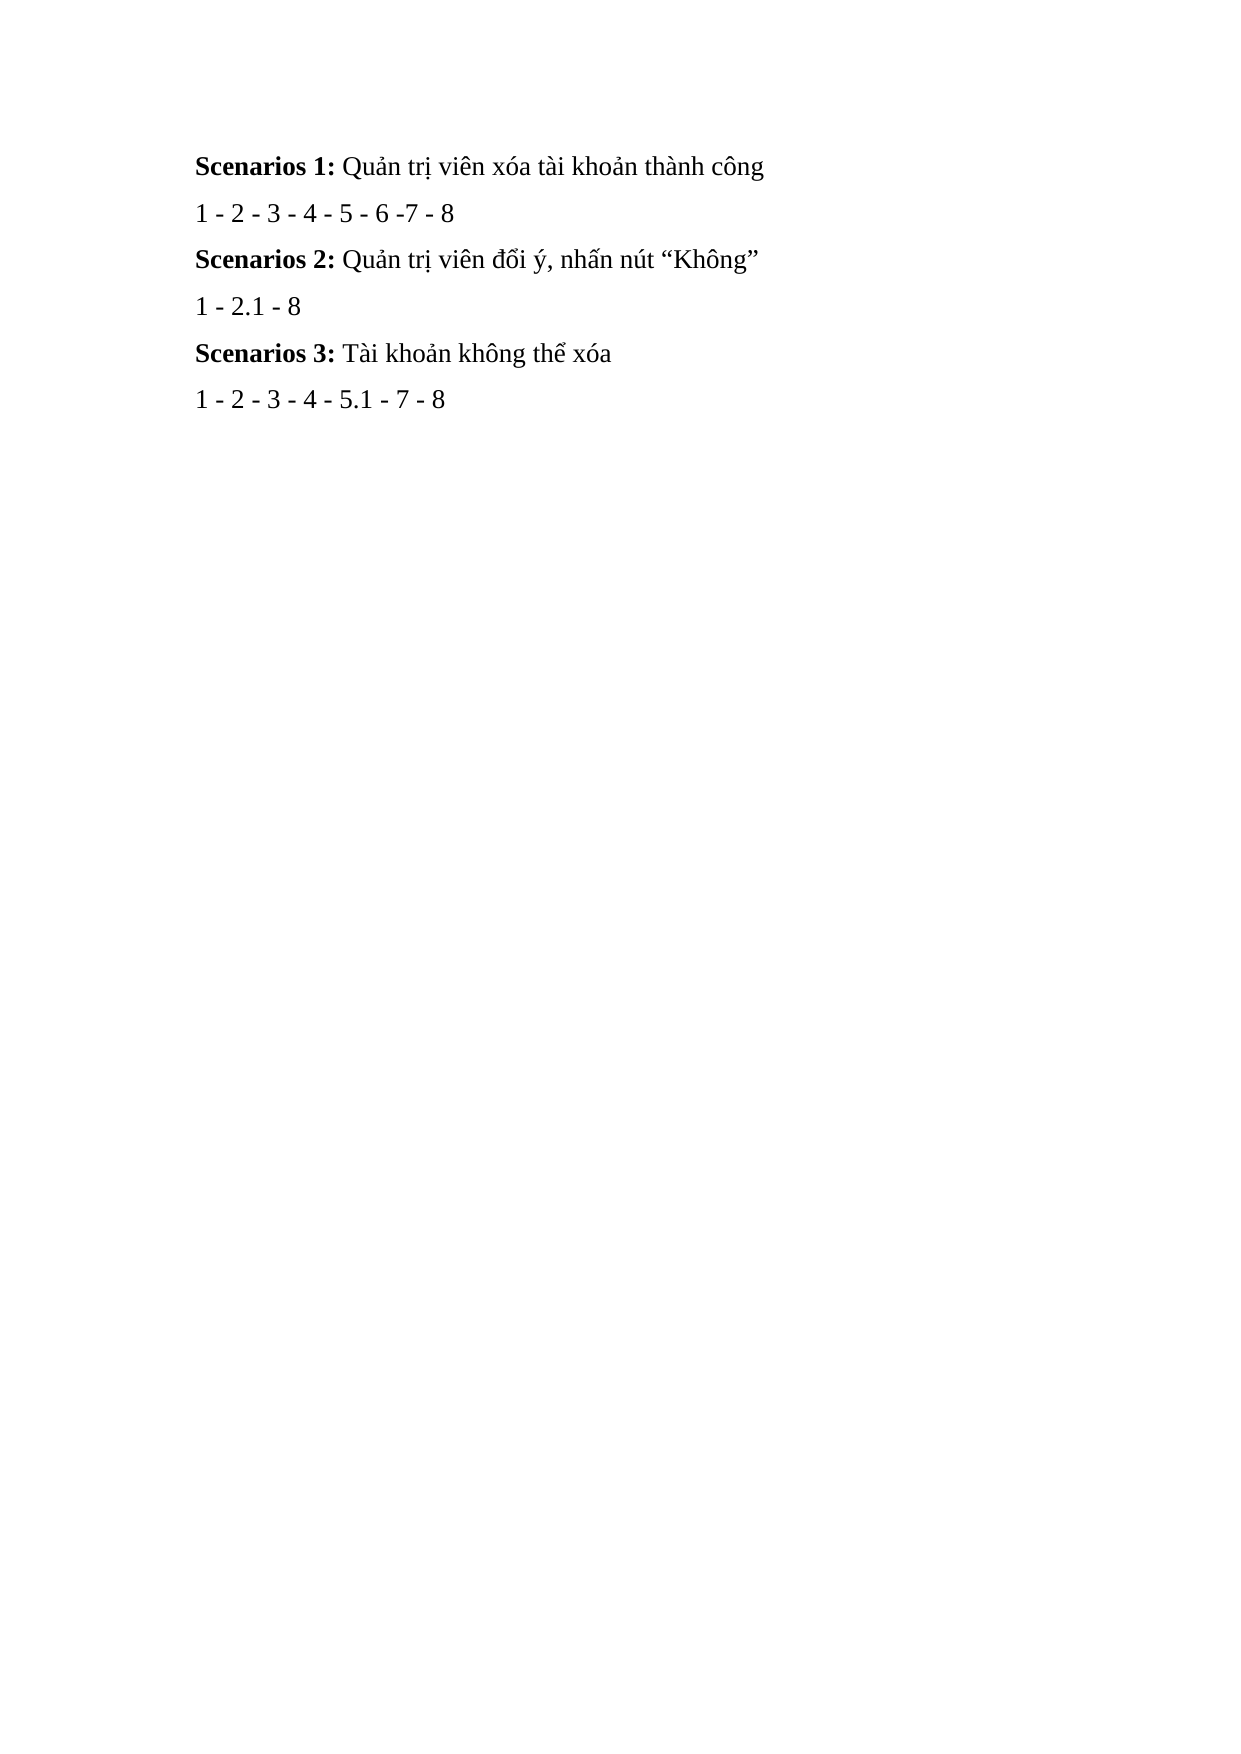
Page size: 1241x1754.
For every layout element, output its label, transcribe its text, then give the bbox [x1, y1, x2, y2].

text 1 - 2 - 3 - 4 - 5.1 - 7 - 8 [195, 383, 1090, 414]
text Scenarios 3: Tài khoản không thể xóa [195, 337, 1090, 368]
text 1 - 2.1 - 8 [195, 290, 1090, 321]
text Scenarios 2: Quản trị viên đổi ý, nhấn nút “Không” [195, 243, 1090, 274]
text Scenarios 1: Quản trị viên xóa tài khoản thành công [195, 150, 1090, 181]
text 1 - 2 - 3 - 4 - 5 - 6 -7 - 8 [195, 197, 1090, 228]
